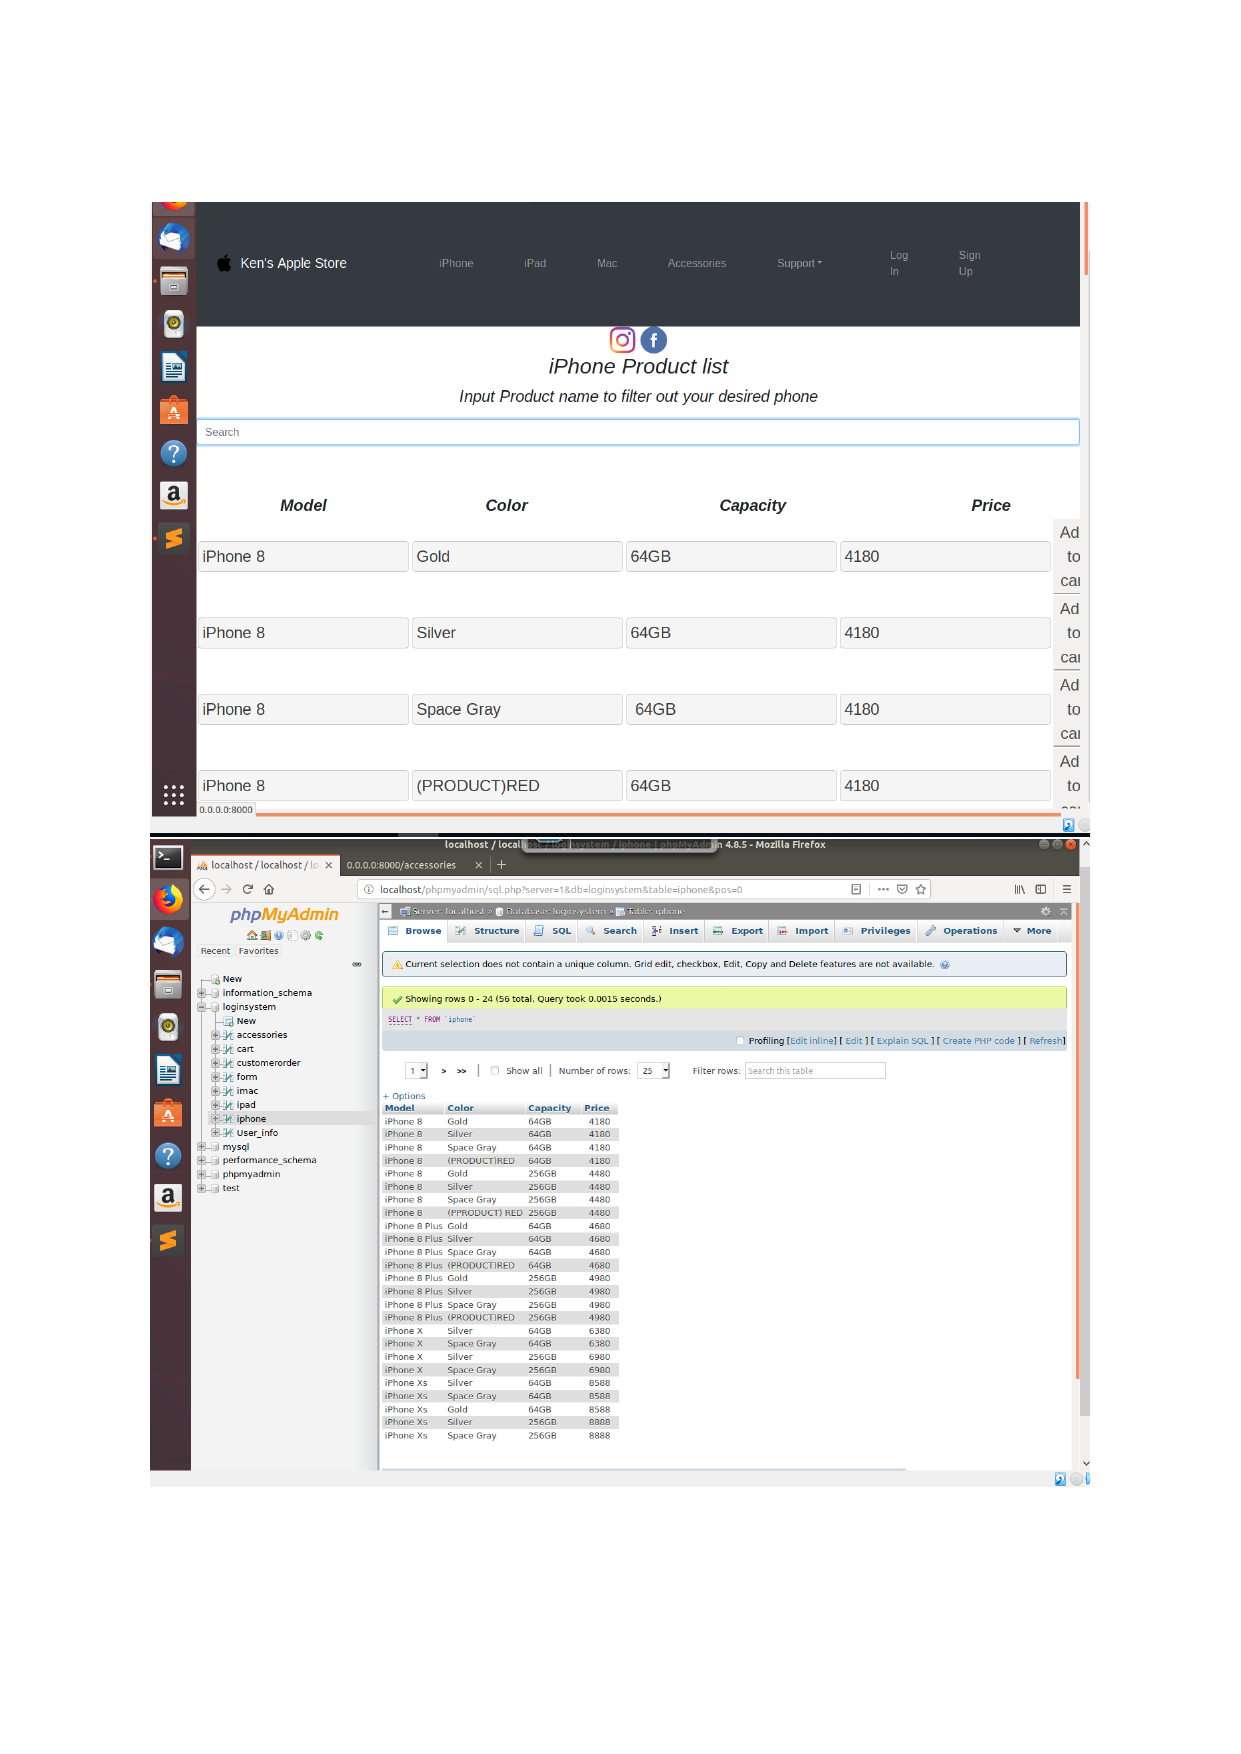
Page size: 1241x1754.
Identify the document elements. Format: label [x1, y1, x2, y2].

picture [150, 839, 1091, 1487]
picture [150, 202, 1091, 837]
